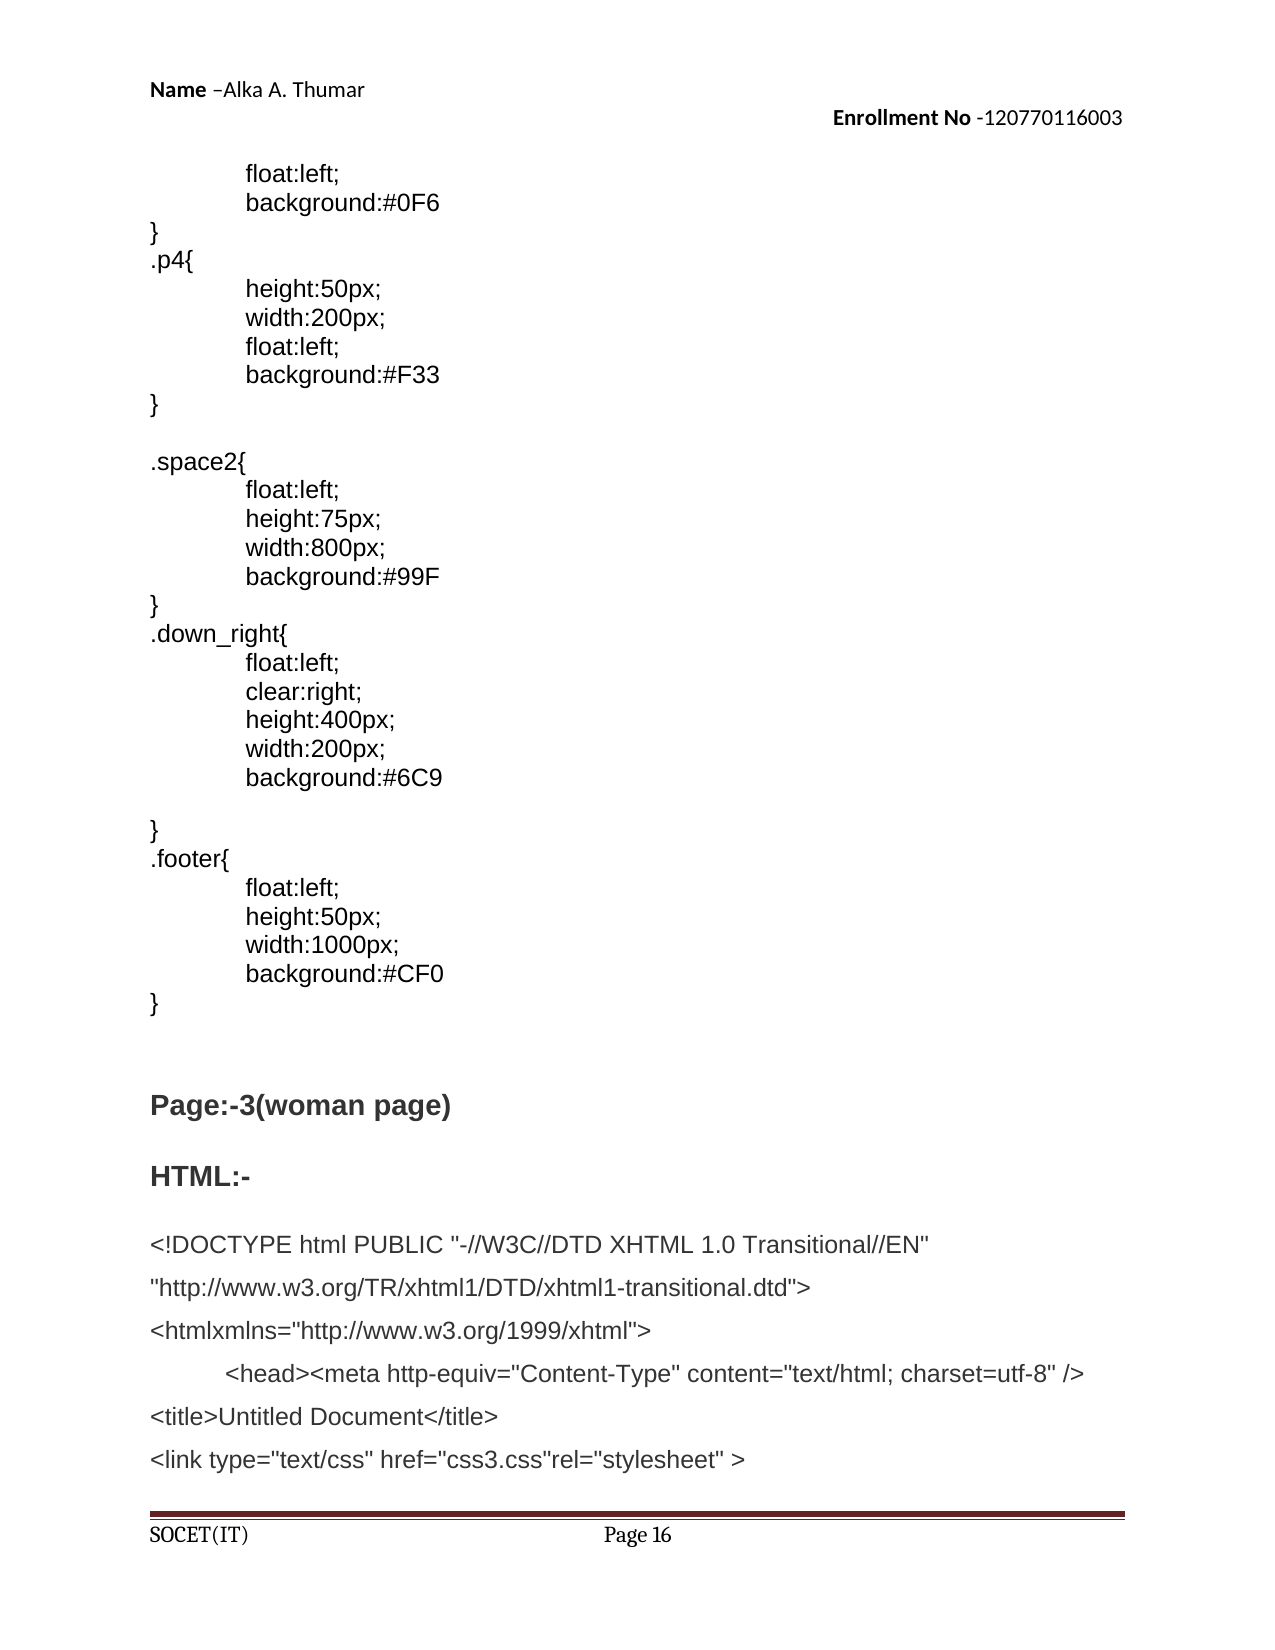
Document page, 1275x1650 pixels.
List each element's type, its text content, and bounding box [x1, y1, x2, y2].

text background:#6C9 [150, 763, 1125, 792]
text } [150, 217, 1125, 245]
text <!DOCTYPE html PUBLIC "-//W3C//DTD XHTML 1.0 Transitional//EN" [150, 1230, 1125, 1259]
text background:#F33 [150, 360, 1125, 389]
text HTML:- [150, 1159, 1125, 1192]
text Page:-3(woman page) [150, 1088, 1125, 1121]
text height:50px; [150, 274, 1125, 303]
text width:200px; [150, 734, 1125, 763]
text height:50px; [150, 901, 1125, 930]
text background:#0F6 [150, 188, 1125, 217]
text width:200px; [150, 303, 1125, 332]
text height:400px; [150, 705, 1125, 734]
text background:#99F [150, 562, 1125, 590]
text width:800px; [150, 533, 1125, 562]
text .footer{ [150, 844, 1125, 873]
text <link type="text/css" href="css3.css"rel="stylesheet" > [150, 1446, 1125, 1474]
text .down_right{ [150, 619, 1125, 648]
text } [150, 590, 1125, 619]
text .p4{ [150, 245, 1125, 274]
text float:left; [150, 475, 1125, 504]
text float:left; [150, 648, 1125, 677]
text } [150, 988, 1125, 1016]
text float:left; [150, 873, 1125, 901]
text clear:right; [150, 677, 1125, 705]
text <htmlxmlns="http://www.w3.org/1999/xhtml"> [150, 1316, 1125, 1345]
text <title>Untitled Document</title> [150, 1402, 1125, 1431]
text background:#CF0 [150, 959, 1125, 988]
text float:left; [150, 159, 1125, 188]
text height:75px; [150, 504, 1125, 533]
text } [150, 815, 1125, 844]
text .space2{ [150, 447, 1125, 475]
text "http://www.w3.org/TR/xhtml1/DTD/xhtml1-transitional.dtd"> [150, 1273, 1125, 1302]
text } [150, 389, 1125, 418]
text float:left; [150, 332, 1125, 360]
text width:1000px; [150, 930, 1125, 959]
text <head><meta http-equiv="Content-Type" content="text/html; charset=utf-8" /> [150, 1359, 1125, 1388]
